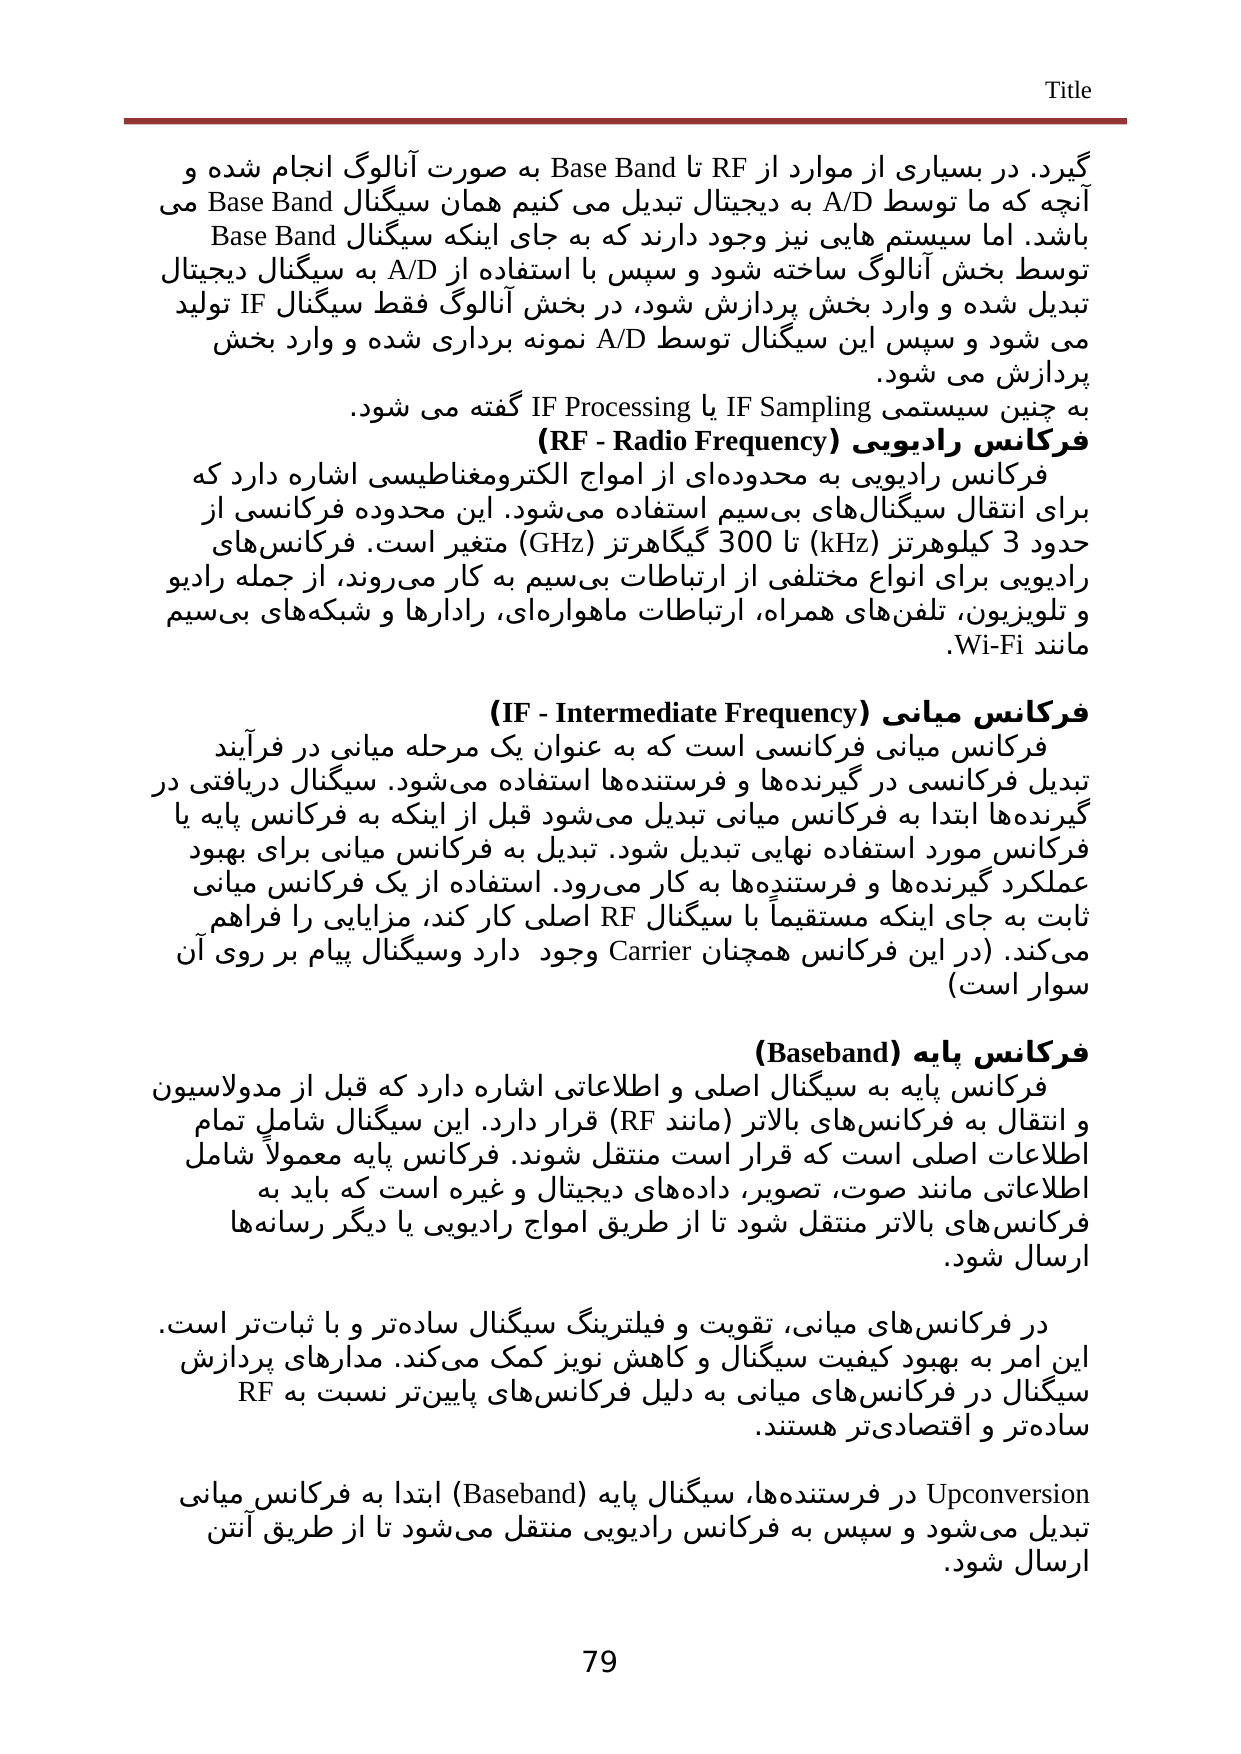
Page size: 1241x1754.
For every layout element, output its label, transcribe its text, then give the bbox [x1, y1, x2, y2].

text فرکانس پایه (Baseband) [150, 1035, 1090, 1069]
text به چنین سیستمی IF Sampling یا IF Processing گفته می شود. [150, 389, 1090, 423]
text فرکانس میانی (IF - Intermediate Frequency) [150, 695, 1090, 729]
text فرکانس میانی فرکانسی است که به عنوان یک مرحله میانی در فرآیند تبدیل فرکانسی در گیرنده‌ها و فرستنده‌ها استفاده می‌شود. سیگنال دریافتی در گیرنده‌ها ابتدا به فرکانس میانی تبدیل می‌شود قبل از اینکه به فرکانس پایه یا فرکانس مورد استفاده نهایی تبدیل شود. تبدیل به فرکانس میانی برای بهبود عملکرد گیرنده‌ها و فرستنده‌ها به کار می‌رود. استفاده از یک فرکانس میانی ثابت به جای اینکه مستقیماً با سیگنال RF اصلی کار کند، مزایایی را فراهم می‌کند. (در این فرکانس همچنان Carrier وجود دارد وسیگنال پیام بر روی آن سوار است) [150, 729, 1090, 1001]
text Upconversion در فرستنده‌ها، سیگنال پایه (Baseband) ابتدا به فرکانس میانی تبدیل می‌شود و سپس به فرکانس رادیویی منتقل می‌شود تا از طریق آنتن ارسال شود. [150, 1476, 1090, 1578]
text فرکانس رادیویی به محدوده‌ای از امواج الکترومغناطیسی اشاره دارد که برای انتقال سیگنال‌های بی‌سیم استفاده می‌شود. این محدوده فرکانسی از حدود 3 کیلوهرتز (kHz) تا 300 گیگاهرتز (GHz) متغیر است. فرکانس‌های رادیویی برای انواع مختلفی از ارتباطات بی‌سیم به کار می‌روند، از جمله رادیو و تلویزیون، تلفن‌های همراه، ارتباطات ماهواره‌ای، رادارها و شبکه‌های بی‌سیم مانند Wi-Fi. [150, 457, 1090, 661]
text در فرکانس‌های میانی، تقویت و فیلترینگ سیگنال ساده‌تر و با ثبات‌تر است. این امر به بهبود کیفیت سیگنال و کاهش نویز کمک می‌کند. مدارهای پردازش سیگنال در فرکانس‌های میانی به دلیل فرکانس‌های پایین‌تر نسبت به RF ساده‌تر و اقتصادی‌تر هستند. [150, 1306, 1090, 1442]
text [150, 150, 1090, 389]
text فرکانس رادیویی (RF - Radio Frequency) [150, 423, 1090, 457]
text فرکانس پایه به سیگنال اصلی و اطلاعاتی اشاره دارد که قبل از مدولاسیون و انتقال به فرکانس‌های بالاتر (مانند RF) قرار دارد. این سیگنال شامل تمام اطلاعات اصلی است که قرار است منتقل شوند. فرکانس پایه معمولاً شامل اطلاعاتی مانند صوت، تصویر، داده‌های دیجیتال و غیره است که باید به فرکانس‌های بالاتر منتقل شود تا از طریق امواج رادیویی یا دیگر رسانه‌ها ارسال شود. [150, 1069, 1090, 1273]
